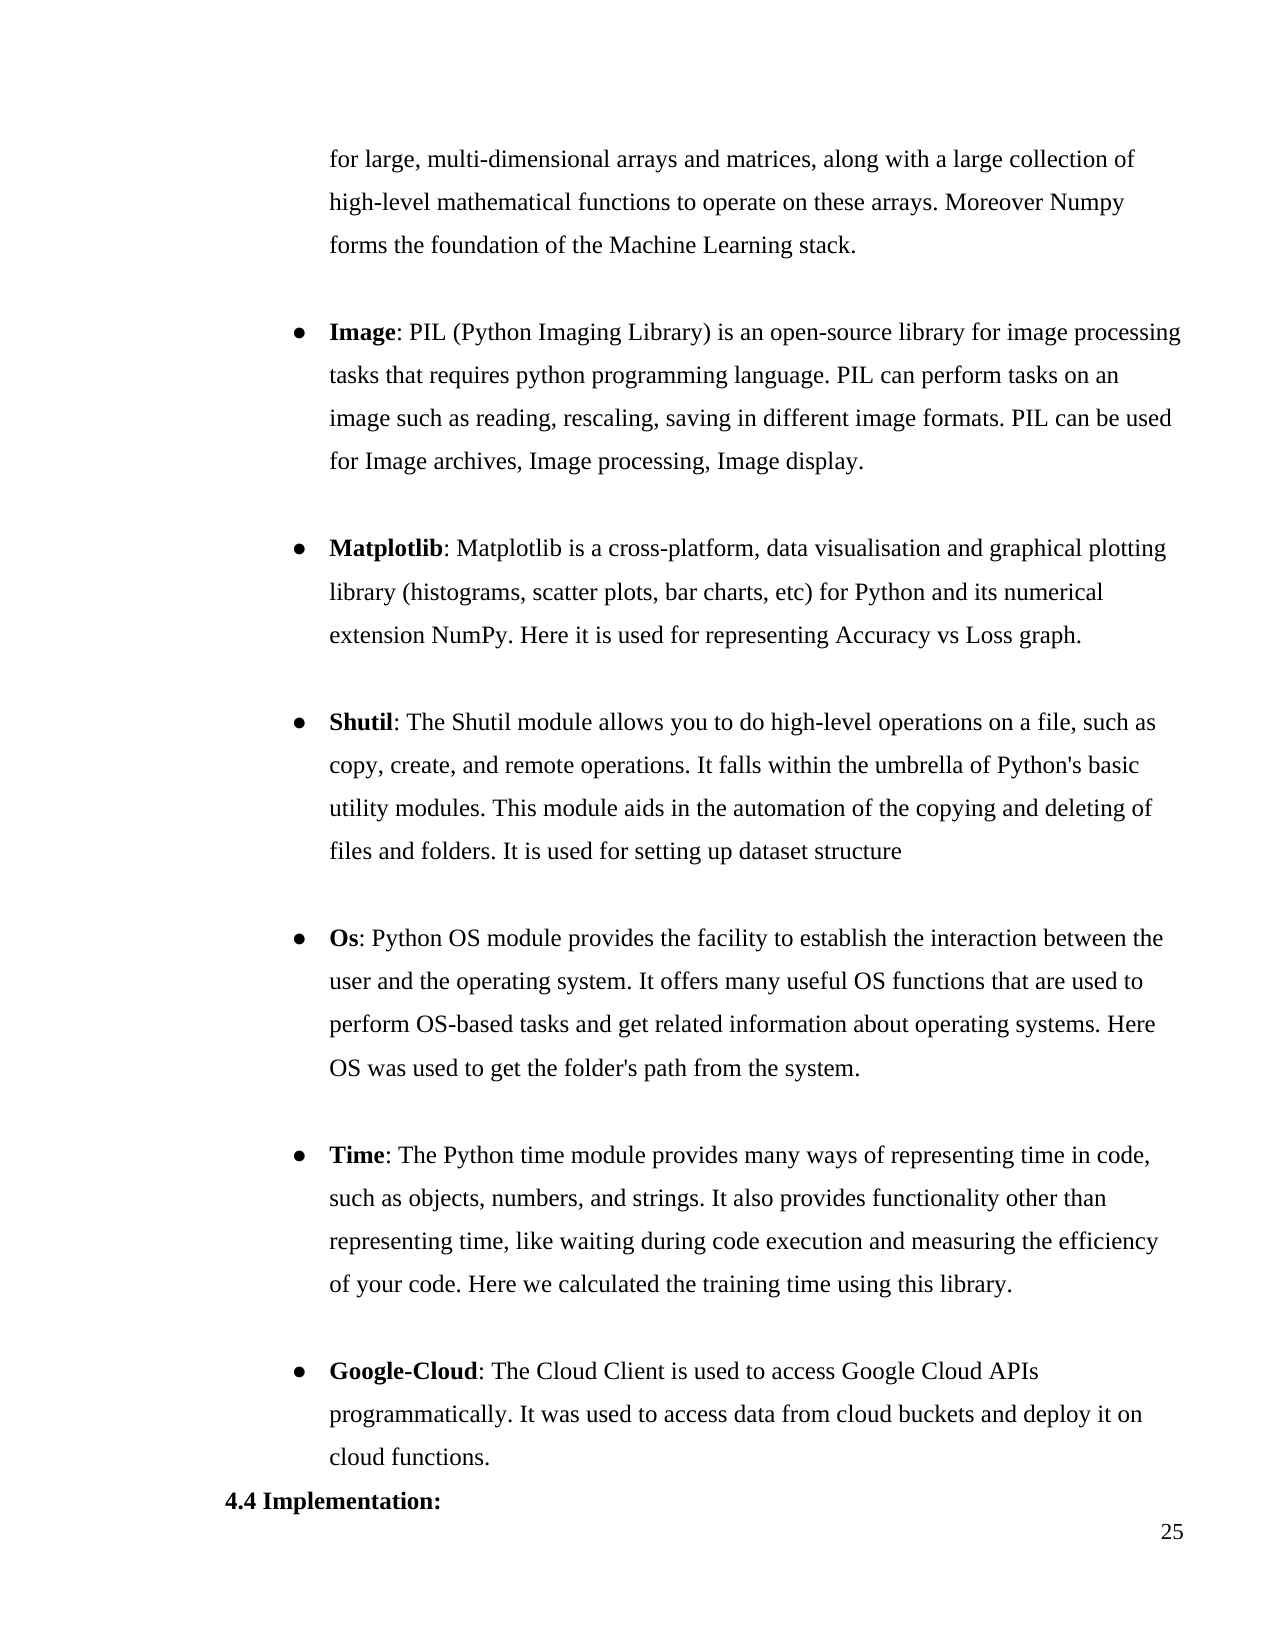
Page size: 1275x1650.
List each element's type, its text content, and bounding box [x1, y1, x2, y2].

list Google-Cloud: The Cloud Client is used to access Google Cloud APIs programmatically. It was used to access data from cloud buckets and deploy it on cloud functions. [292, 1356, 1183, 1471]
list Image: PIL (Python Imaging Library) is an open-source library for image processing tasks that requires python programming language. PIL can perform tasks on an image such as reading, rescaling, saving in different image formats. PIL can be used for Image archives, Image processing, Image display. [292, 317, 1183, 475]
list Os: Python OS module provides the facility to establish the interaction between the user and the operating system. It offers many useful OS functions that are used to perform OS-based tasks and get related information about operating systems. Here OS was used to get the folder's path from the system. [292, 923, 1183, 1081]
list Matplotlib: Matplotlib is a cross-platform, data visualisation and graphical plotting library (histograms, scatter plots, bar charts, etc) for Python and its numerical extension NumPy. Here it is used for representing Accuracy vs Loss graph. [292, 533, 1183, 648]
list Shutil: The Shutil module allows you to do high-level operations on a file, such as copy, create, and remote operations. It falls within the umbrella of Python's basic utility modules. This module aids in the automation of the copying and deleting of files and folders. It is used for setting up dataset structure [292, 707, 1183, 865]
subtitle Implementation: [225, 1486, 1183, 1514]
list Time: The Python time module provides many ways of representing time in code, such as objects, numbers, and strings. It also provides functionality other than representing time, like waiting during code execution and measuring the efficiency of your code. Here we calculated the training time using this library. [292, 1140, 1183, 1298]
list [292, 144, 1183, 259]
